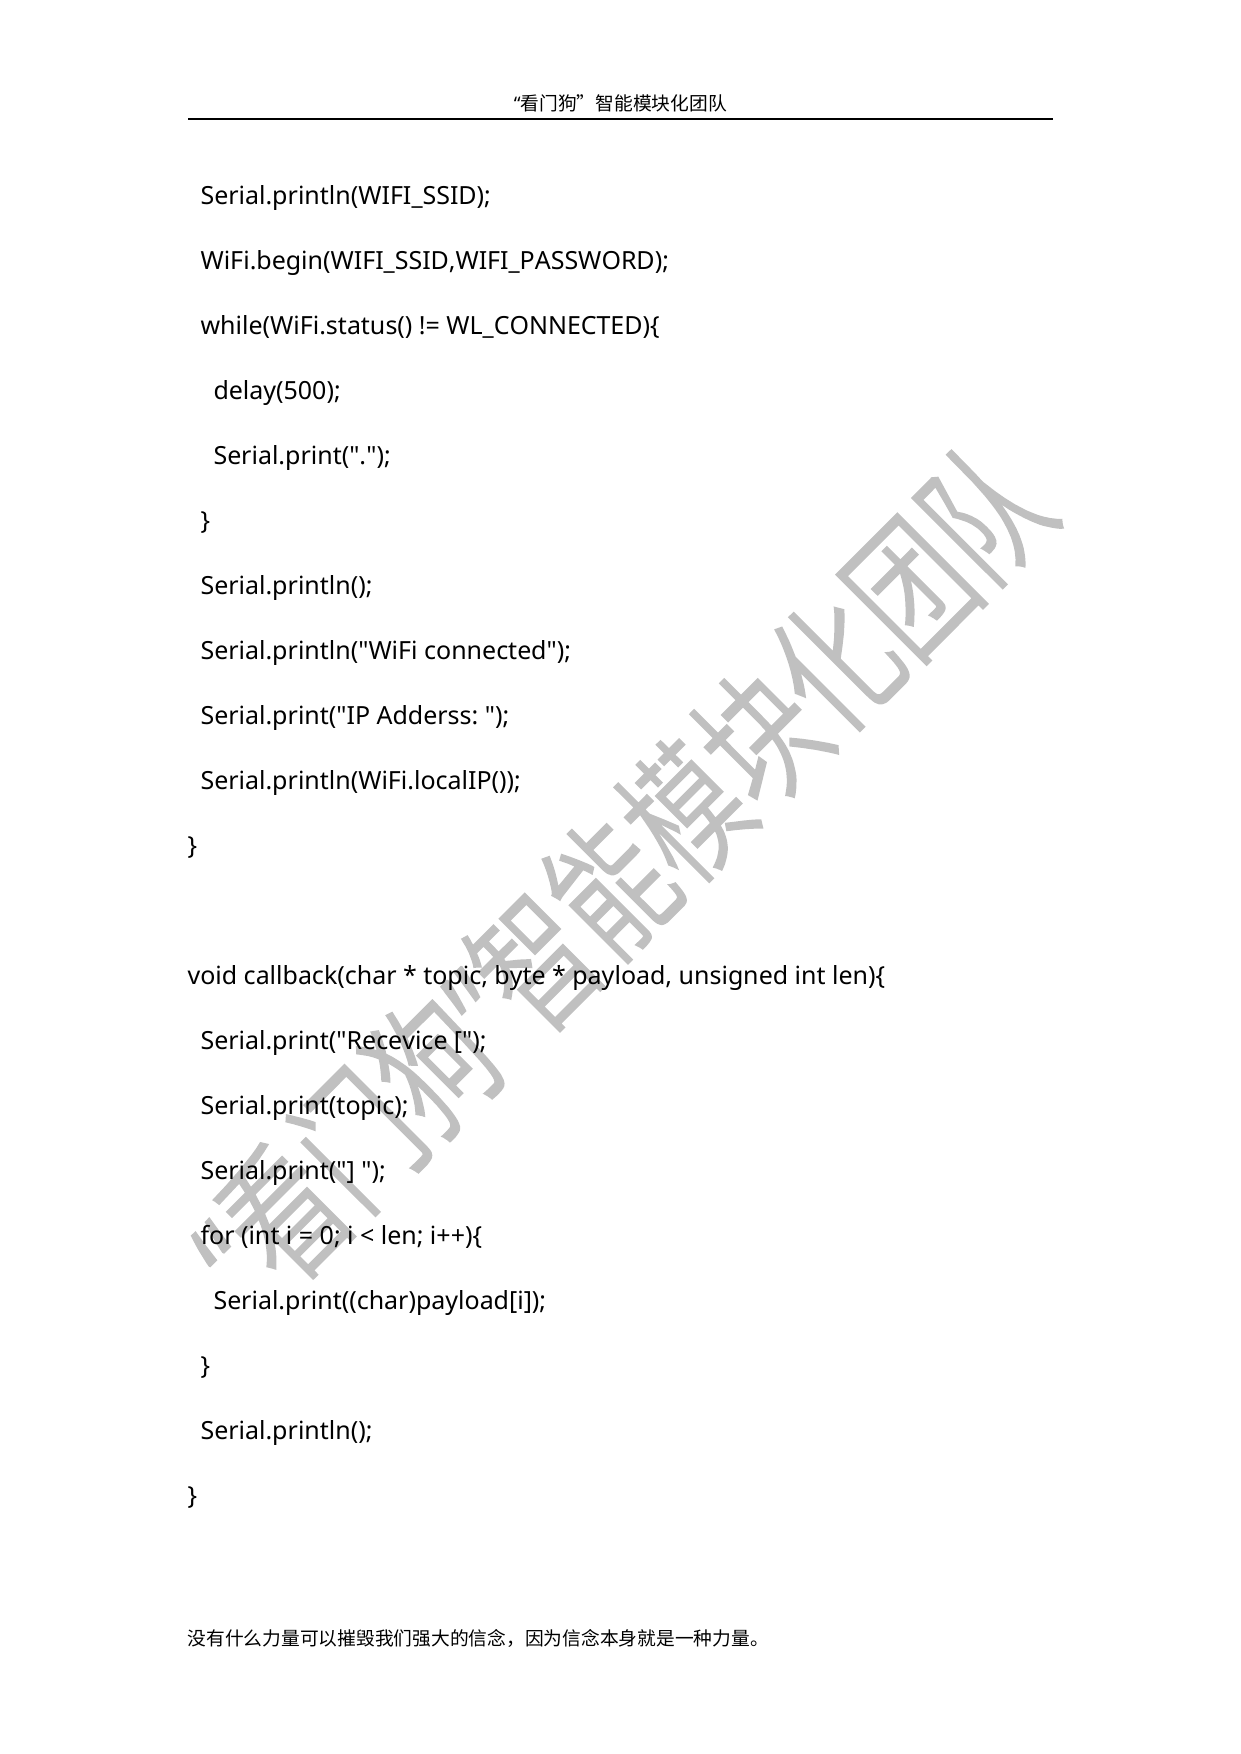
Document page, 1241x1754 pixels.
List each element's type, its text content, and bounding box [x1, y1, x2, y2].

text void callback(char * topic, byte * payload, unsigned int len){ [187, 942, 1053, 1007]
text } [187, 1332, 1053, 1397]
text Serial.print("Recevice ["); [187, 1007, 1053, 1072]
text Serial.println(); [187, 1397, 1053, 1462]
text Serial.println(WiFi.localIP()); [187, 747, 1053, 812]
text Serial.print("IP Adderss: "); [187, 682, 1053, 747]
text Serial.println(WIFI_SSID); [187, 162, 1053, 227]
text WiFi.begin(WIFI_SSID,WIFI_PASSWORD); [187, 227, 1053, 292]
text Serial.print("] "); [187, 1137, 1053, 1202]
text Serial.print((char)payload[i]); [187, 1267, 1053, 1332]
text Serial.println(); [187, 552, 1053, 617]
text while(WiFi.status() != WL_CONNECTED){ [187, 292, 1053, 357]
text } [187, 1462, 1053, 1527]
text delay(500); [187, 357, 1053, 422]
text Serial.println("WiFi connected"); [187, 617, 1053, 682]
text Serial.print(topic); [187, 1072, 1053, 1137]
text } [187, 812, 1053, 877]
text } [187, 487, 1053, 552]
text Serial.print("."); [187, 422, 1053, 487]
text for (int i = 0; i < len; i++){ [187, 1202, 1053, 1267]
